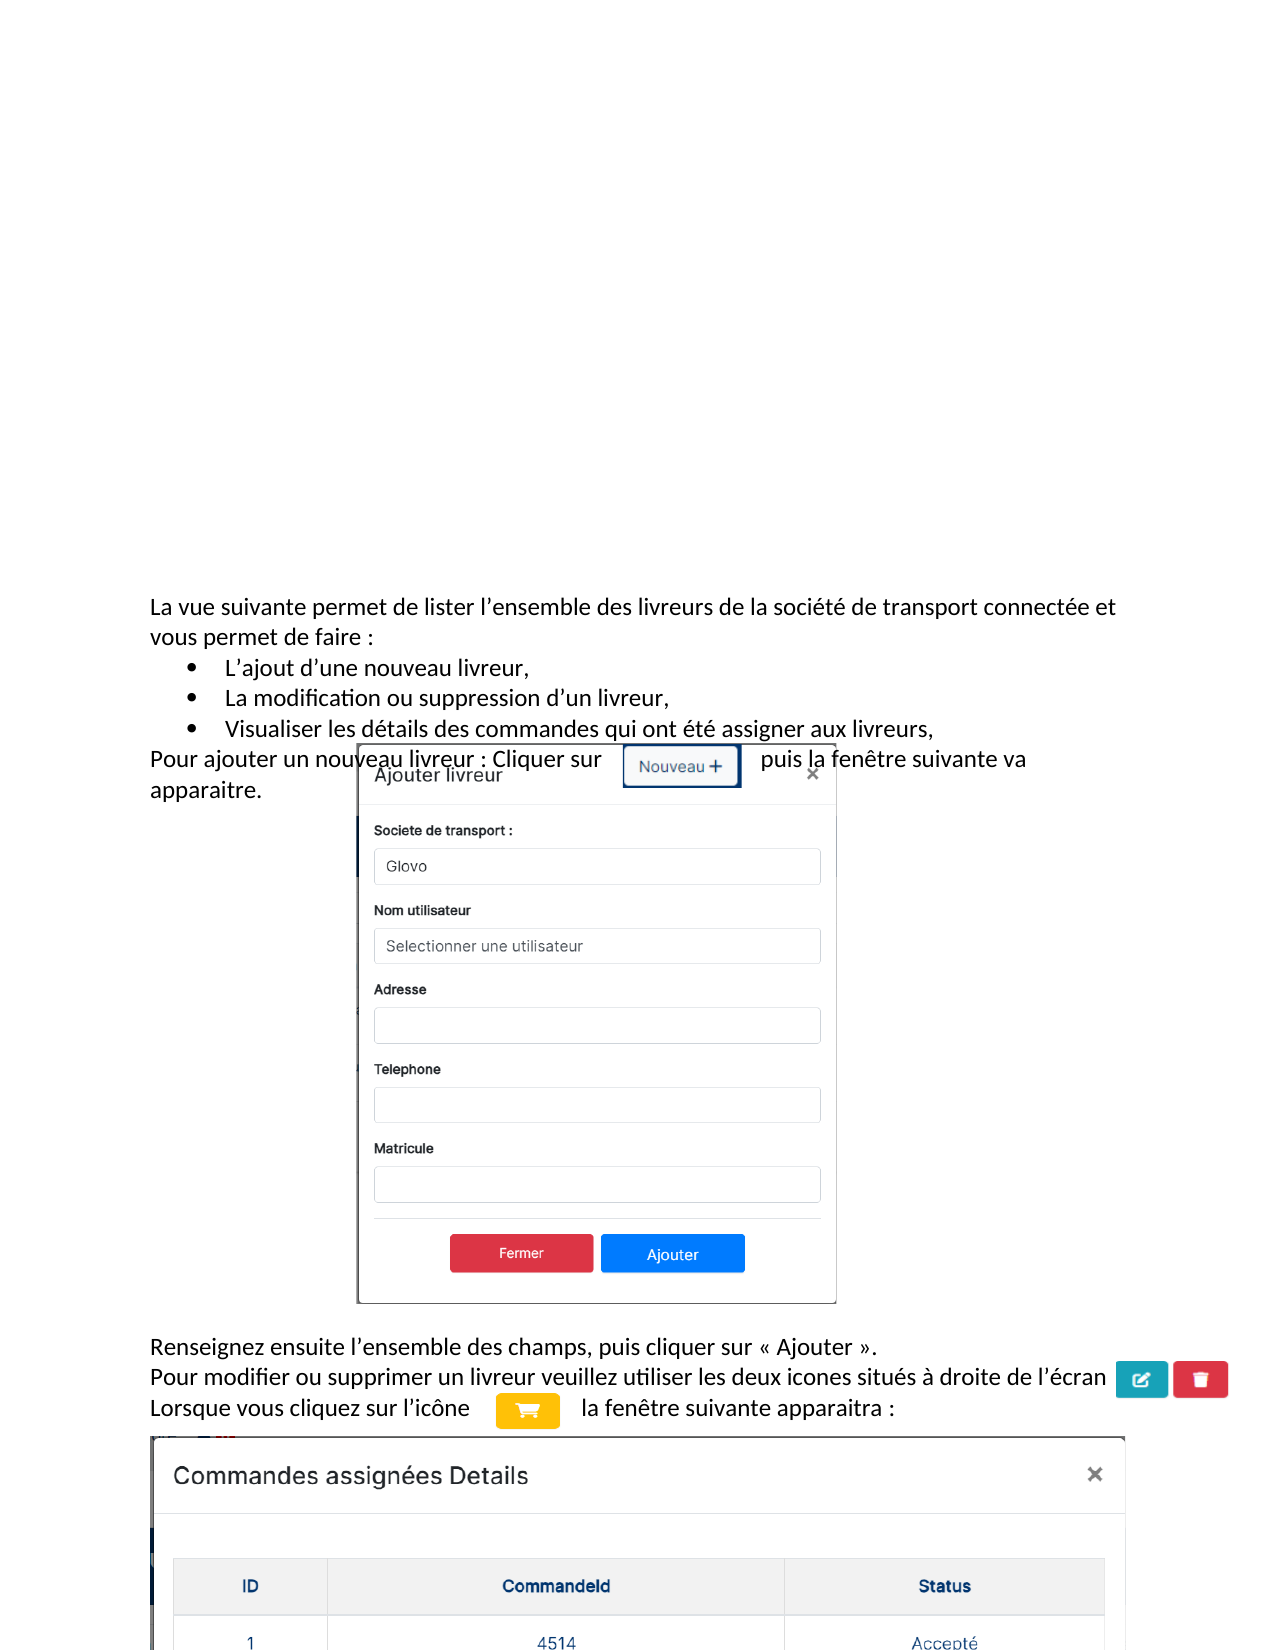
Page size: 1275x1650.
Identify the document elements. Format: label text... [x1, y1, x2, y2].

picture [1125, 1361, 1232, 1401]
list Visualiser les détails des commandes qui ont été assigner aux livreurs, [187, 713, 1125, 743]
picture [150, 1436, 1125, 1650]
text Renseignez ensuite l’ensemble des champs, puis cliquer sur « Ajouter ». [150, 1331, 1125, 1361]
text La vue suivante permet de lister l’ensemble des livreurs de la société de transport connectée et vous permet de faire : [150, 591, 1125, 652]
picture [492, 1393, 563, 1430]
picture [622, 744, 742, 788]
text Lorsque vous cliquez sur l’icône la fenêtre suivante apparaitra : [150, 1392, 1125, 1422]
picture [356, 804, 837, 1304]
text Pour ajouter un nouveau livreur : Cliquer sur puis la fenêtre suivante va apparaitre. [150, 743, 1125, 804]
list L’ajout d’une nouveau livreur, [187, 652, 1125, 682]
text Pour modifier ou supprimer un livreur veuillez utiliser les deux icones situés à droite de l’écran [150, 1361, 1125, 1392]
list La modification ou suppression d’un livreur, [187, 682, 1125, 713]
